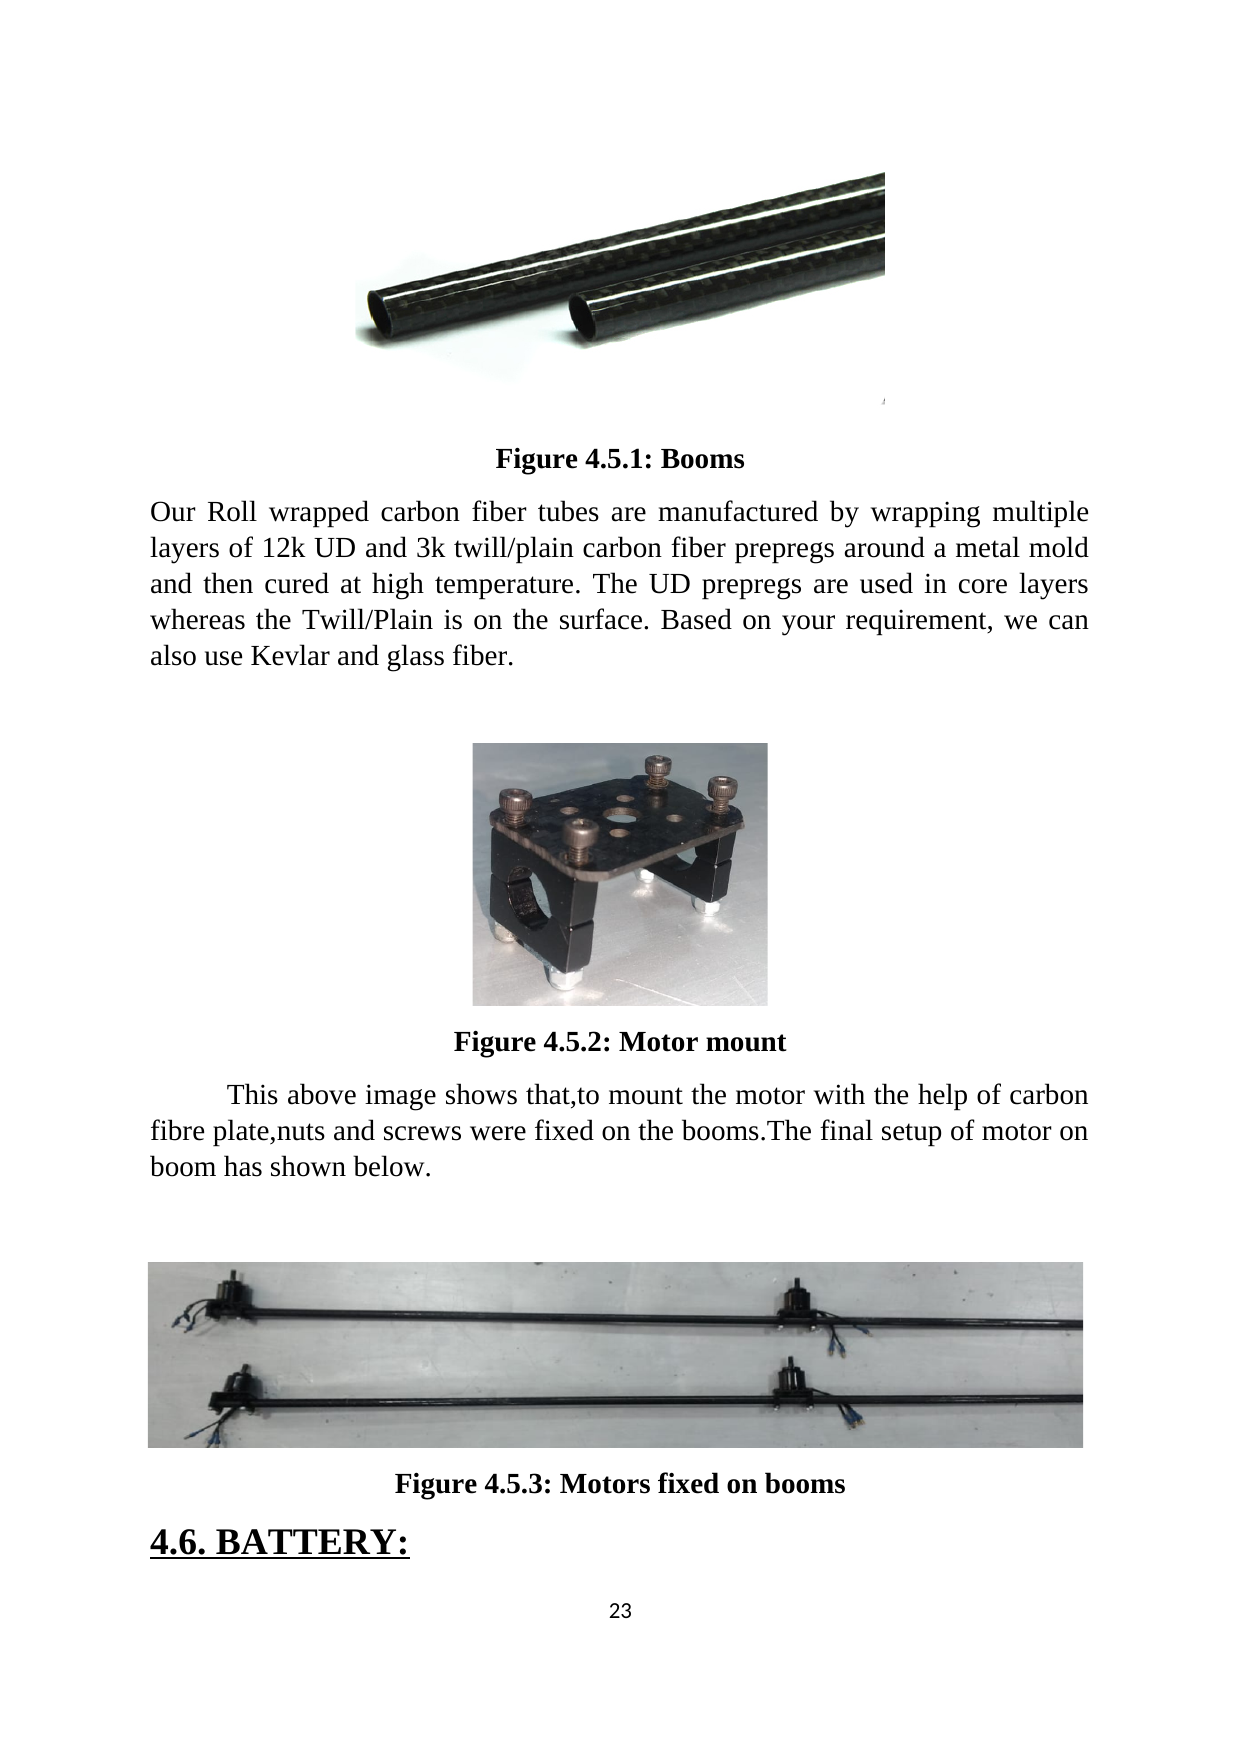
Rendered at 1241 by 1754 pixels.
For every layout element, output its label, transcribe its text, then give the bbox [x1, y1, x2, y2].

text Figure 4.5.1: Booms [150, 441, 1090, 474]
text Our Roll wrapped carbon fiber tubes are manufactured by wrapping multiple layers of 12k UD and 3k twill/plain carbon fiber prepregs around a metal mold and then cured at high temperature. The UD prepregs are used in core layers whereas the Twill/Plain is on the surface. Based on your requirement, we can also use Kevlar and glass fiber. [150, 636, 1090, 672]
text Figure 4.5.3: Motors fixed on booms [150, 1467, 1090, 1500]
picture [147, 1262, 1084, 1448]
text Figure 4.5.2: Motor mount [150, 1024, 1090, 1058]
picture [355, 150, 885, 422]
picture [472, 743, 768, 1006]
text This above image shows that,to mount the motor with the help of carbon fibre plate,nuts and screws were fixed on the booms.The final setup of motor on boom has shown below. [150, 1077, 1090, 1183]
text 4.6. BATTERY: [150, 1519, 1090, 1563]
